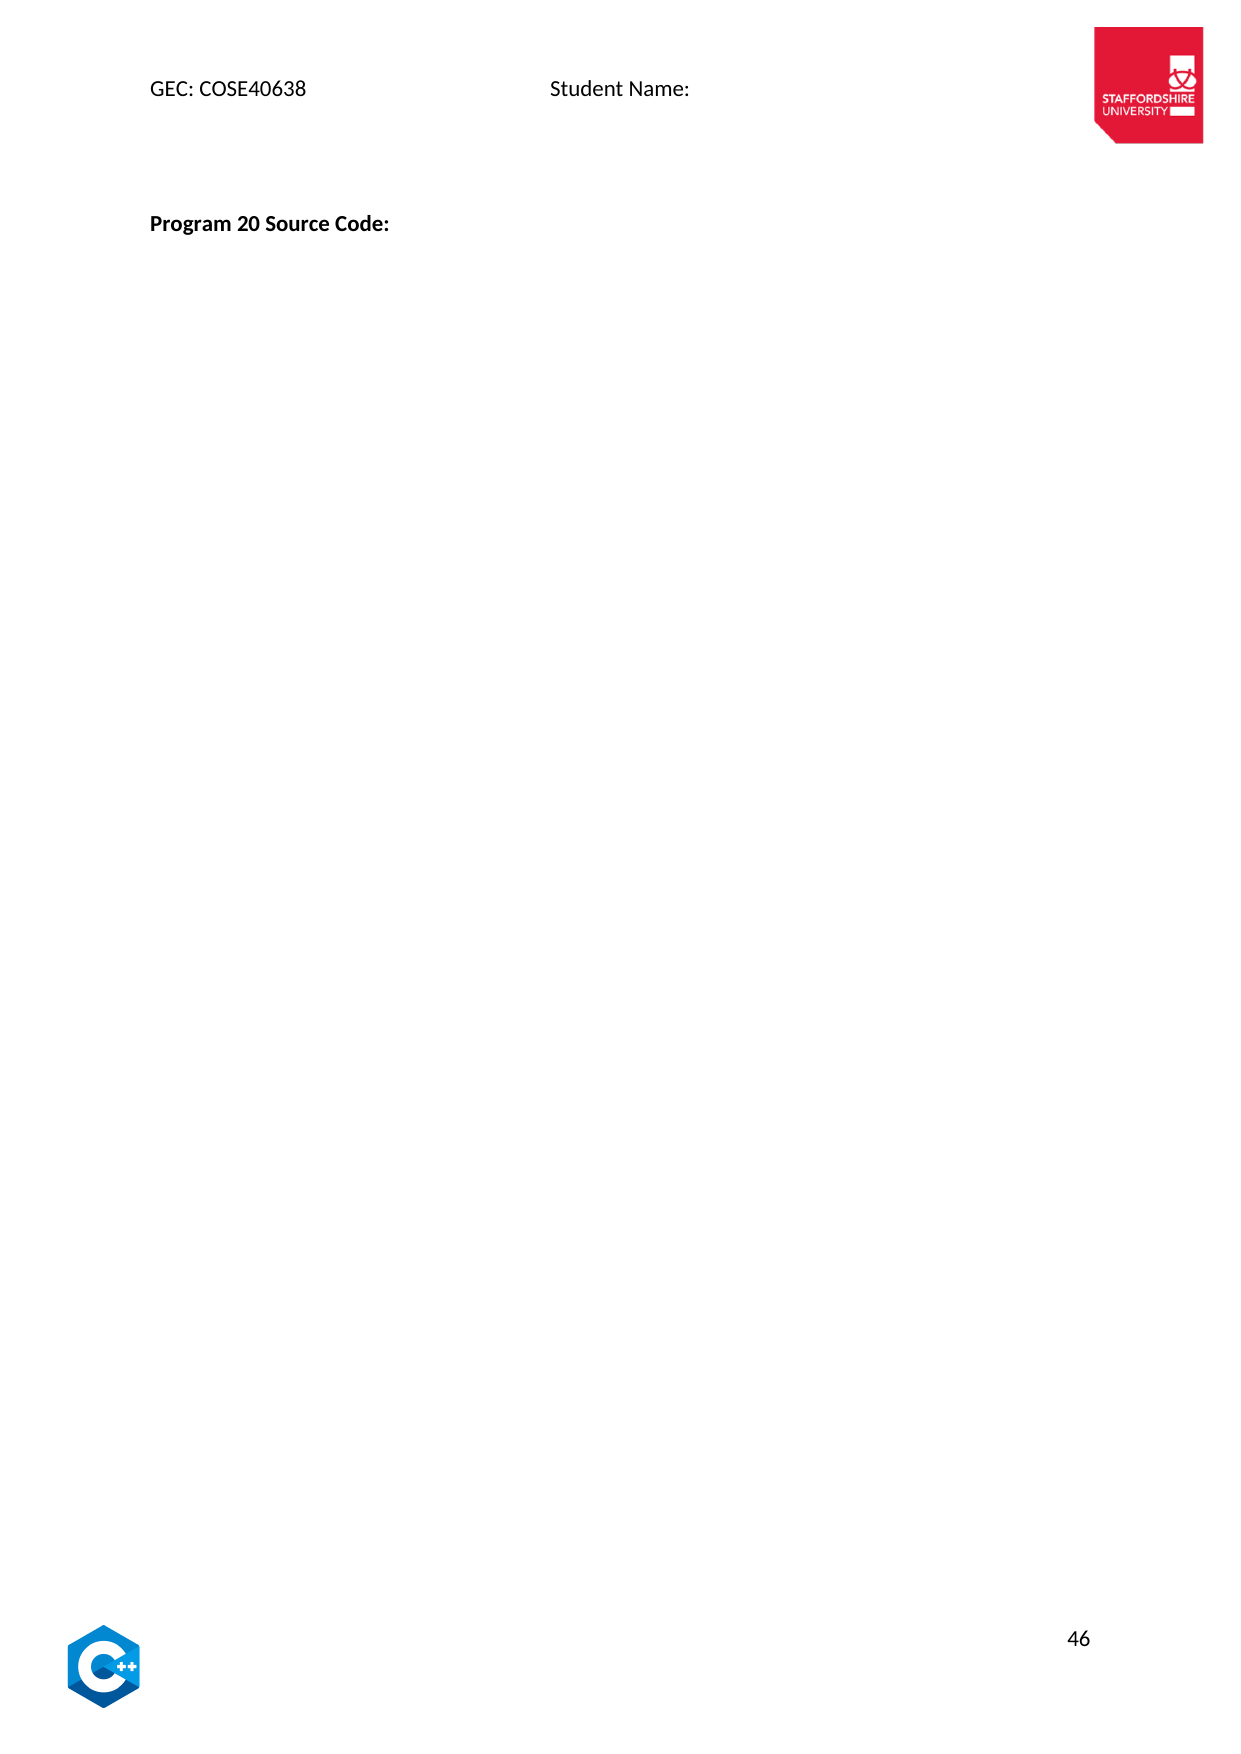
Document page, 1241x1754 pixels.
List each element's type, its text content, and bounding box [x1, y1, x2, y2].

picture [1088, 27, 1209, 148]
text Program 20 Source Code: [150, 209, 1090, 237]
picture [53, 1625, 150, 1708]
